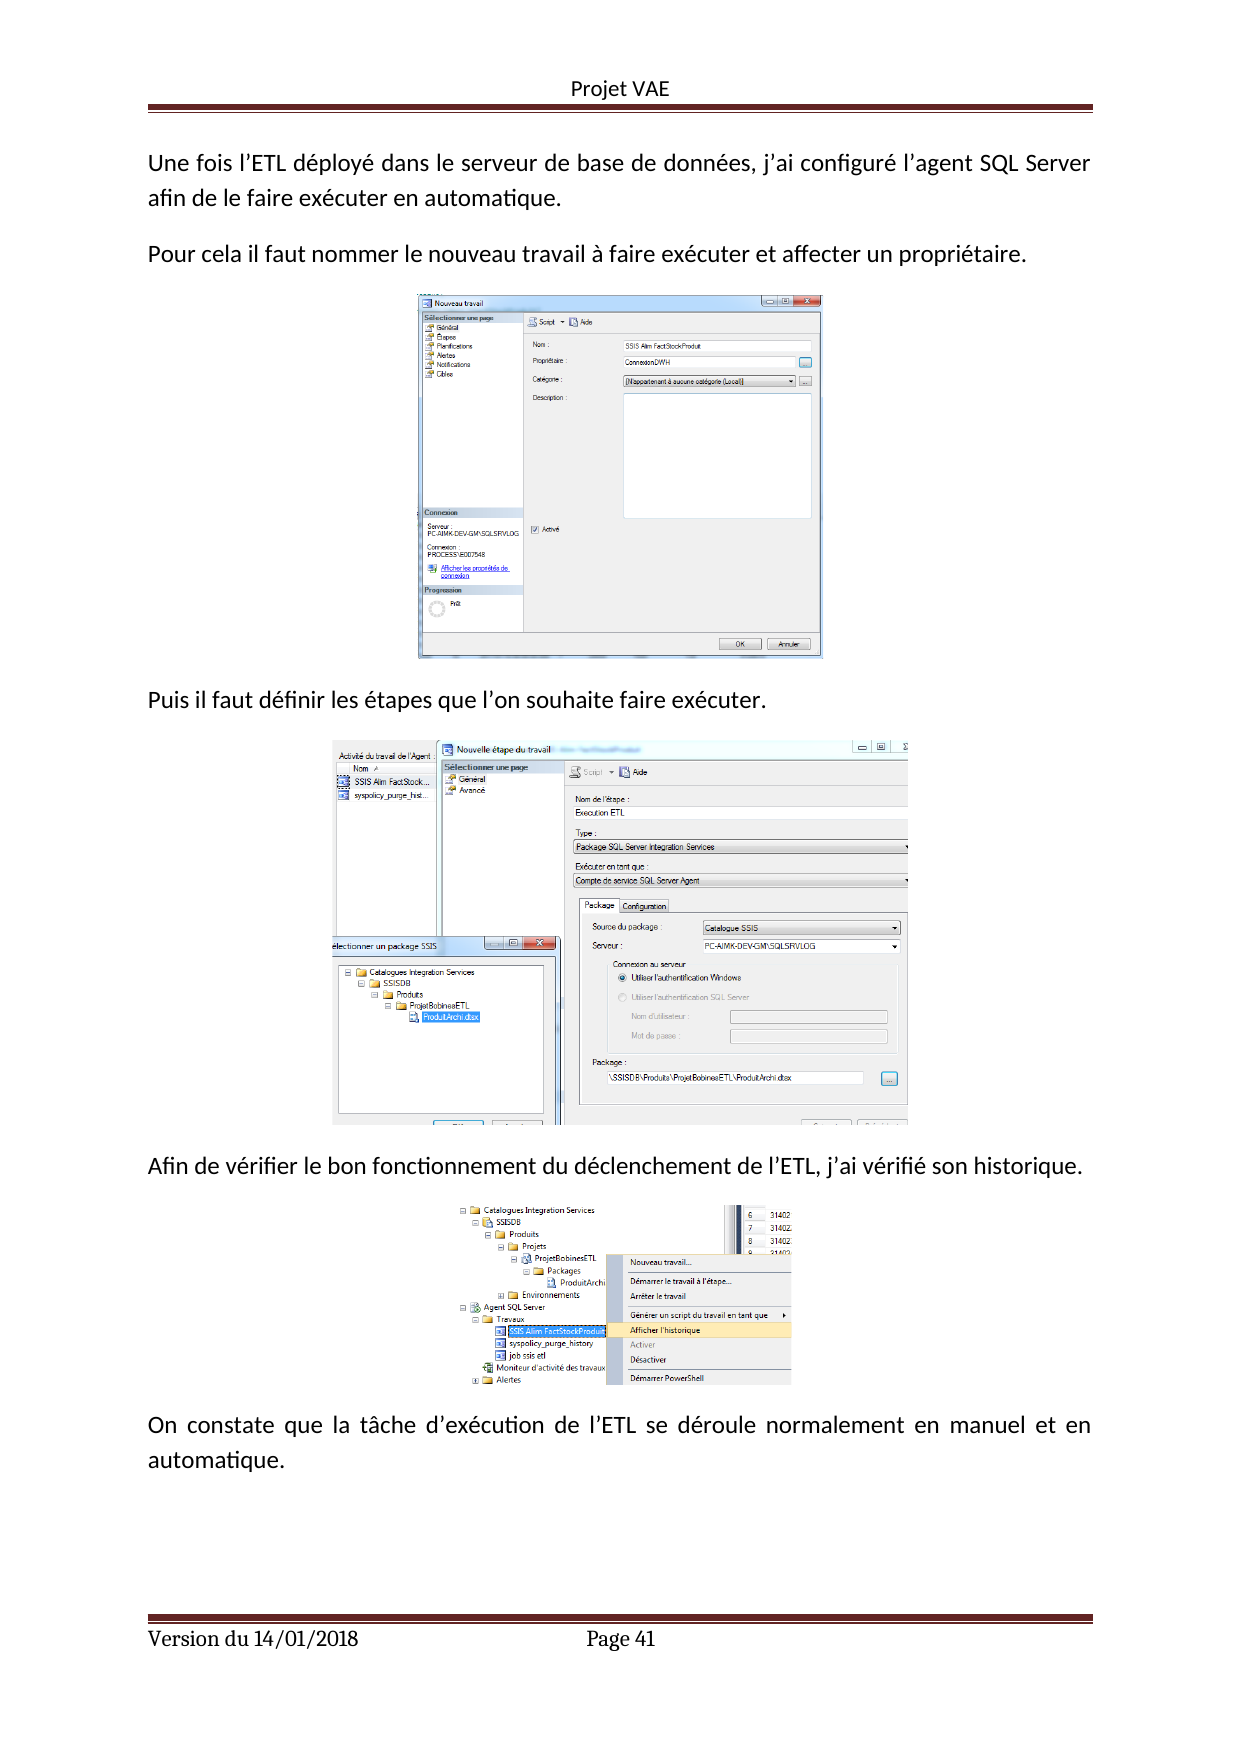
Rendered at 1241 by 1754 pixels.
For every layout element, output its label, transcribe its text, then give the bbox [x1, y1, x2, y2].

text Pour cela il faut nommer le nouveau travail à faire exécuter et affecter un propriétaire. [148, 238, 1093, 269]
picture [332, 740, 908, 1125]
picture [417, 294, 824, 659]
picture [448, 1205, 792, 1385]
text Afin de vérifier le bon fonctionnement du déclenchement de l’ETL, j’ai vérifié son historique. [148, 1150, 1093, 1181]
text Puis il faut définir les étapes que l’on souhaite faire exécuter. [148, 684, 1093, 714]
text On constate que la tâche d’exécution de l’ETL se déroule normalement en manuel et en automatique. [148, 1409, 1093, 1475]
text Une fois l’ETL déployé dans le serveur de base de données, j’ai configuré l’agent SQL Server afin de le faire exécuter en automatique. [148, 148, 1093, 213]
